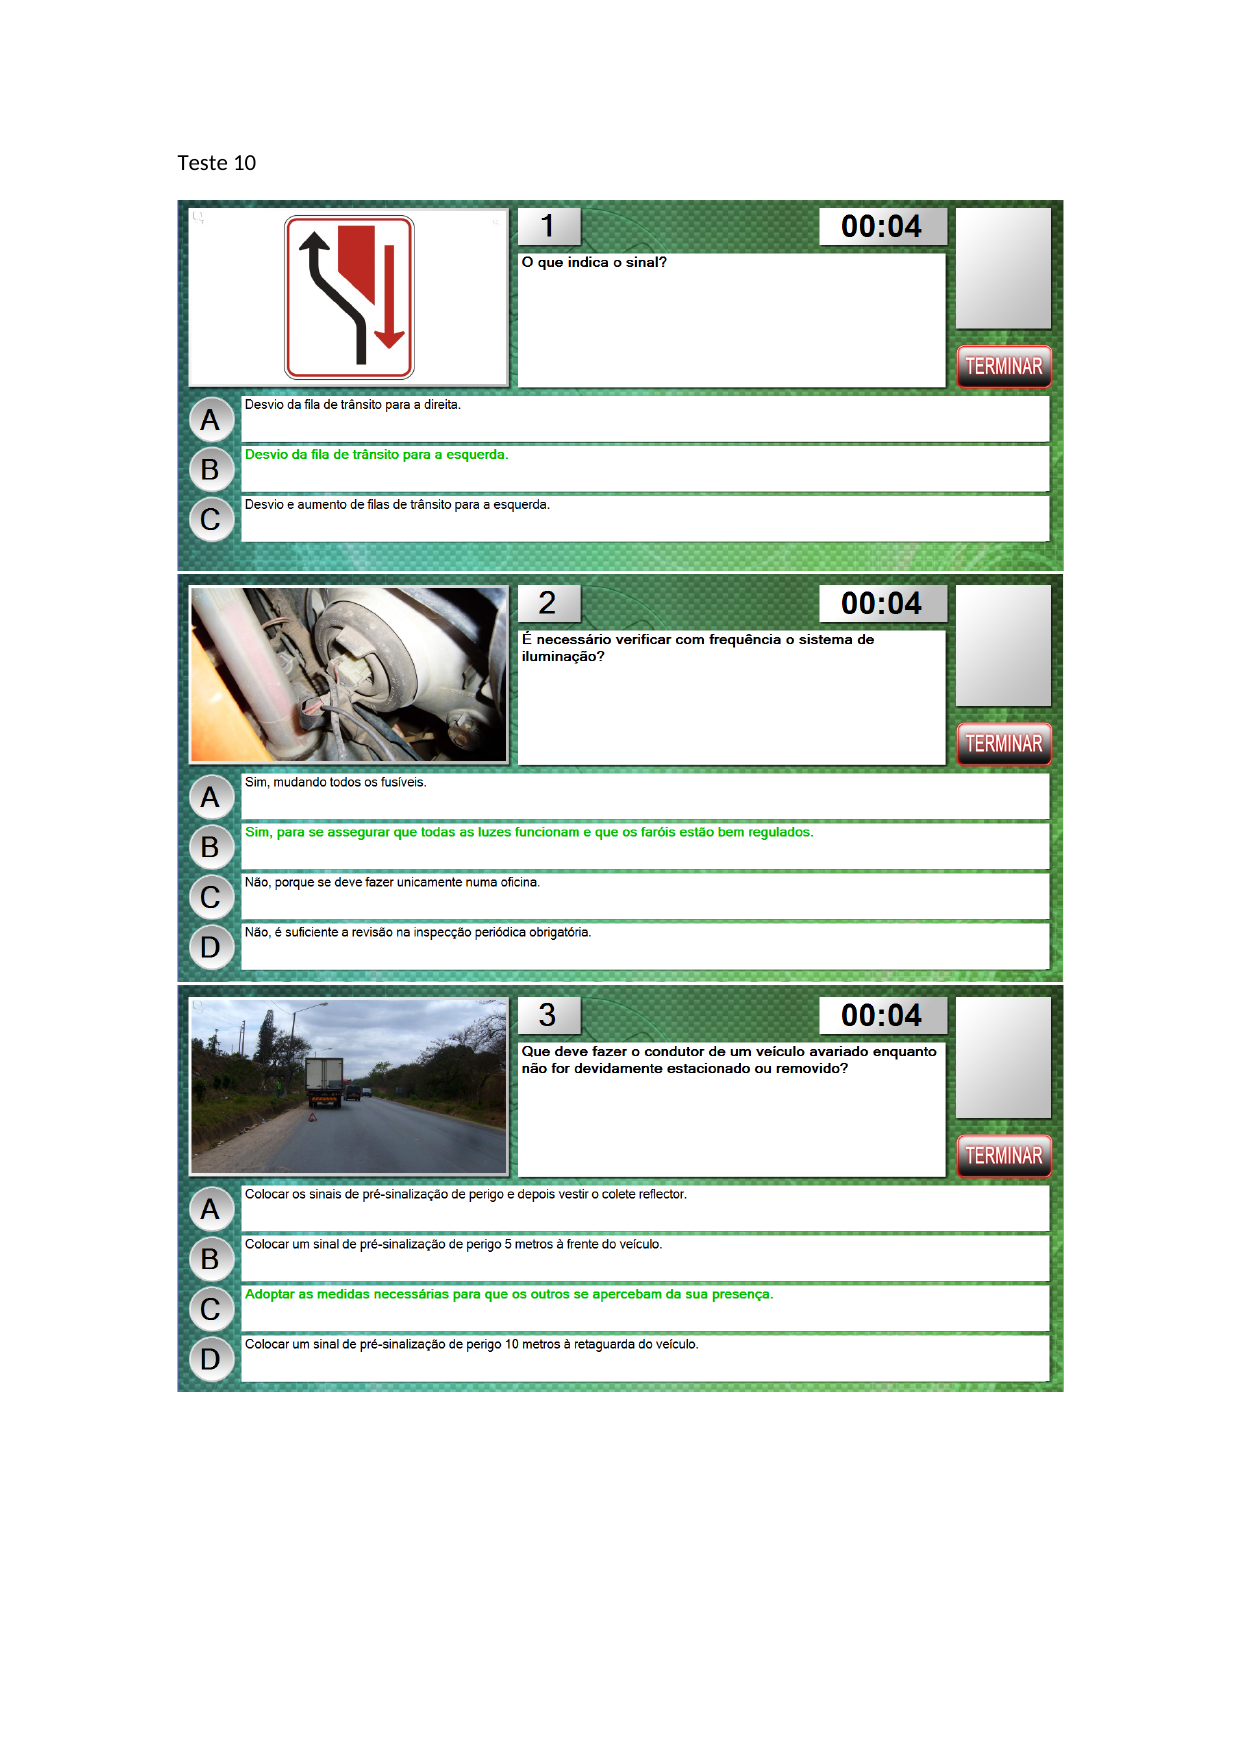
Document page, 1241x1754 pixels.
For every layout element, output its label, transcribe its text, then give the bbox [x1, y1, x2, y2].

picture [177, 985, 1064, 1392]
picture [177, 574, 1064, 982]
picture [177, 200, 1064, 571]
text Teste 10 [177, 148, 1063, 176]
